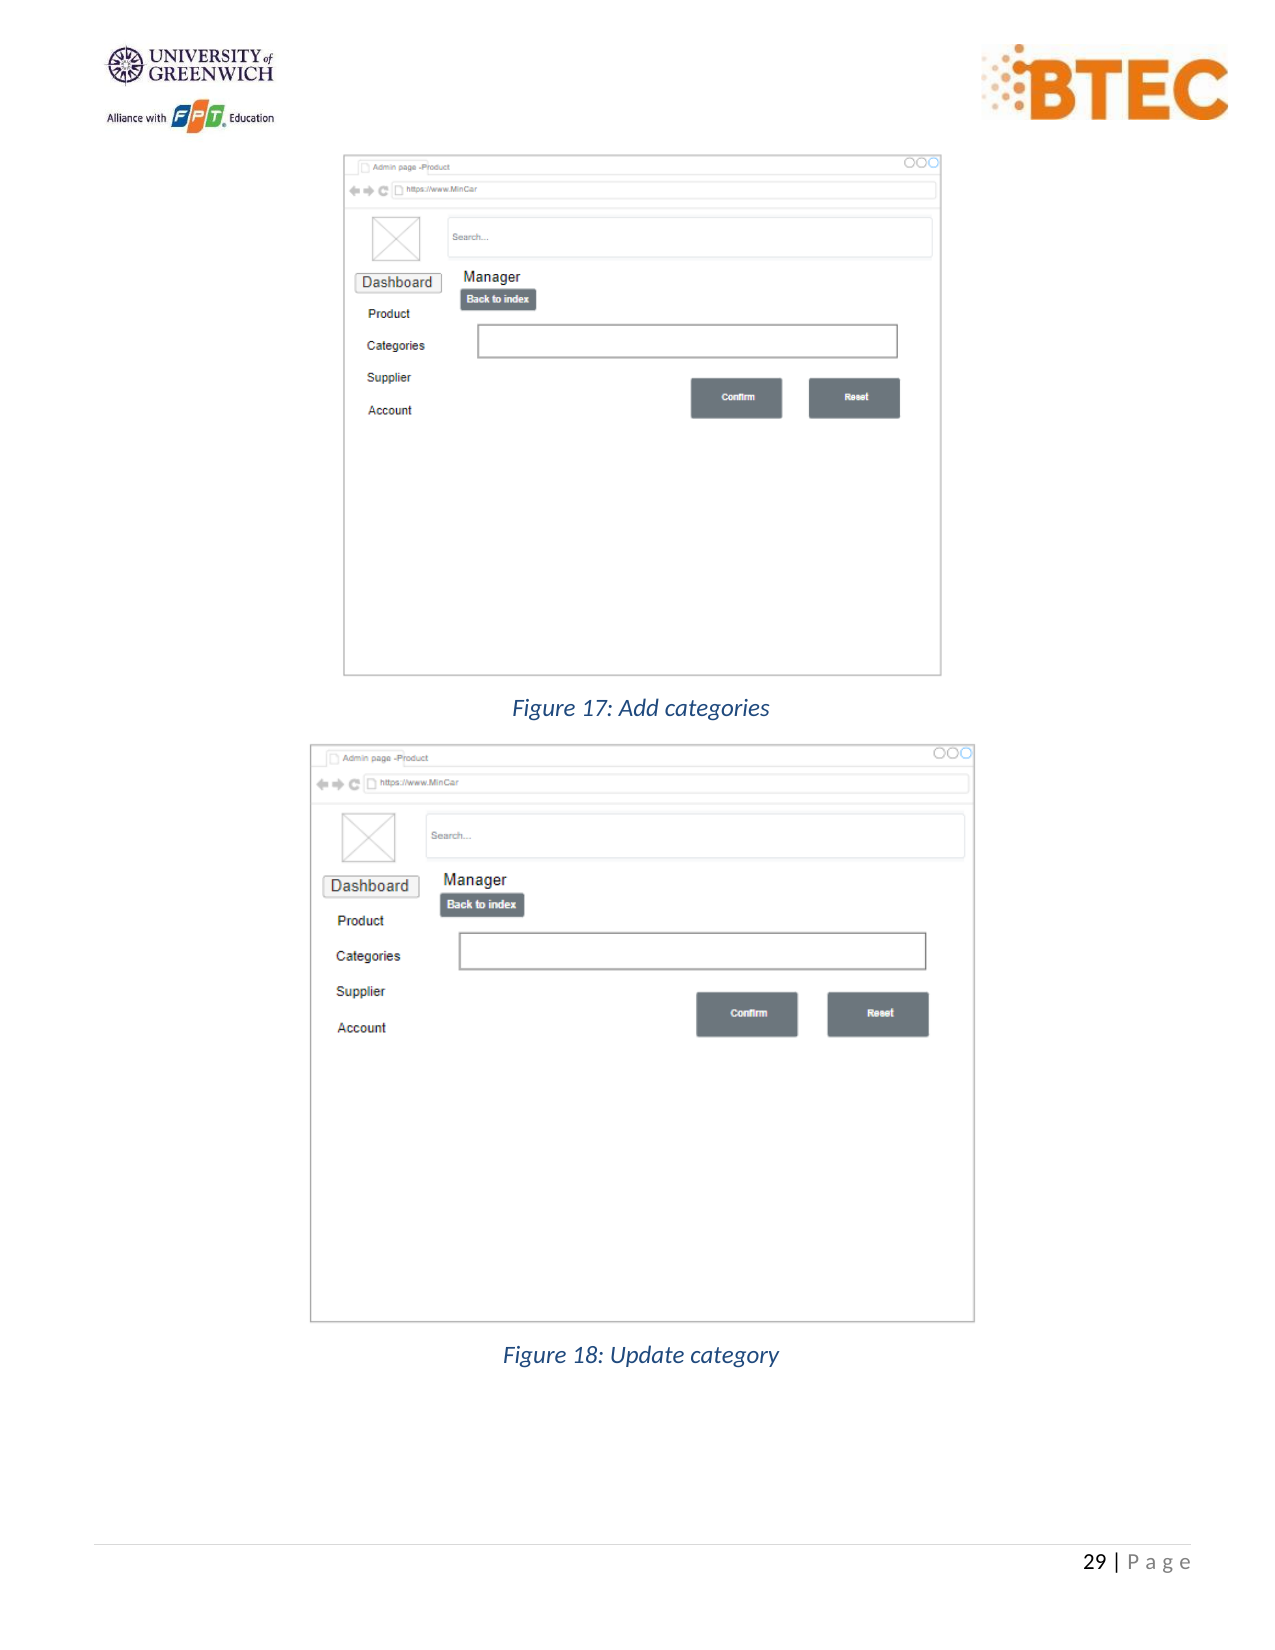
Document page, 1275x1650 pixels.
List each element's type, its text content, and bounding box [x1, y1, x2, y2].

picture [981, 44, 1229, 120]
picture [304, 738, 980, 1326]
picture [338, 150, 946, 679]
picture [93, 32, 286, 144]
text Figure 17: Add categories [94, 693, 1191, 723]
text Figure 18: Update category [94, 1340, 1191, 1370]
